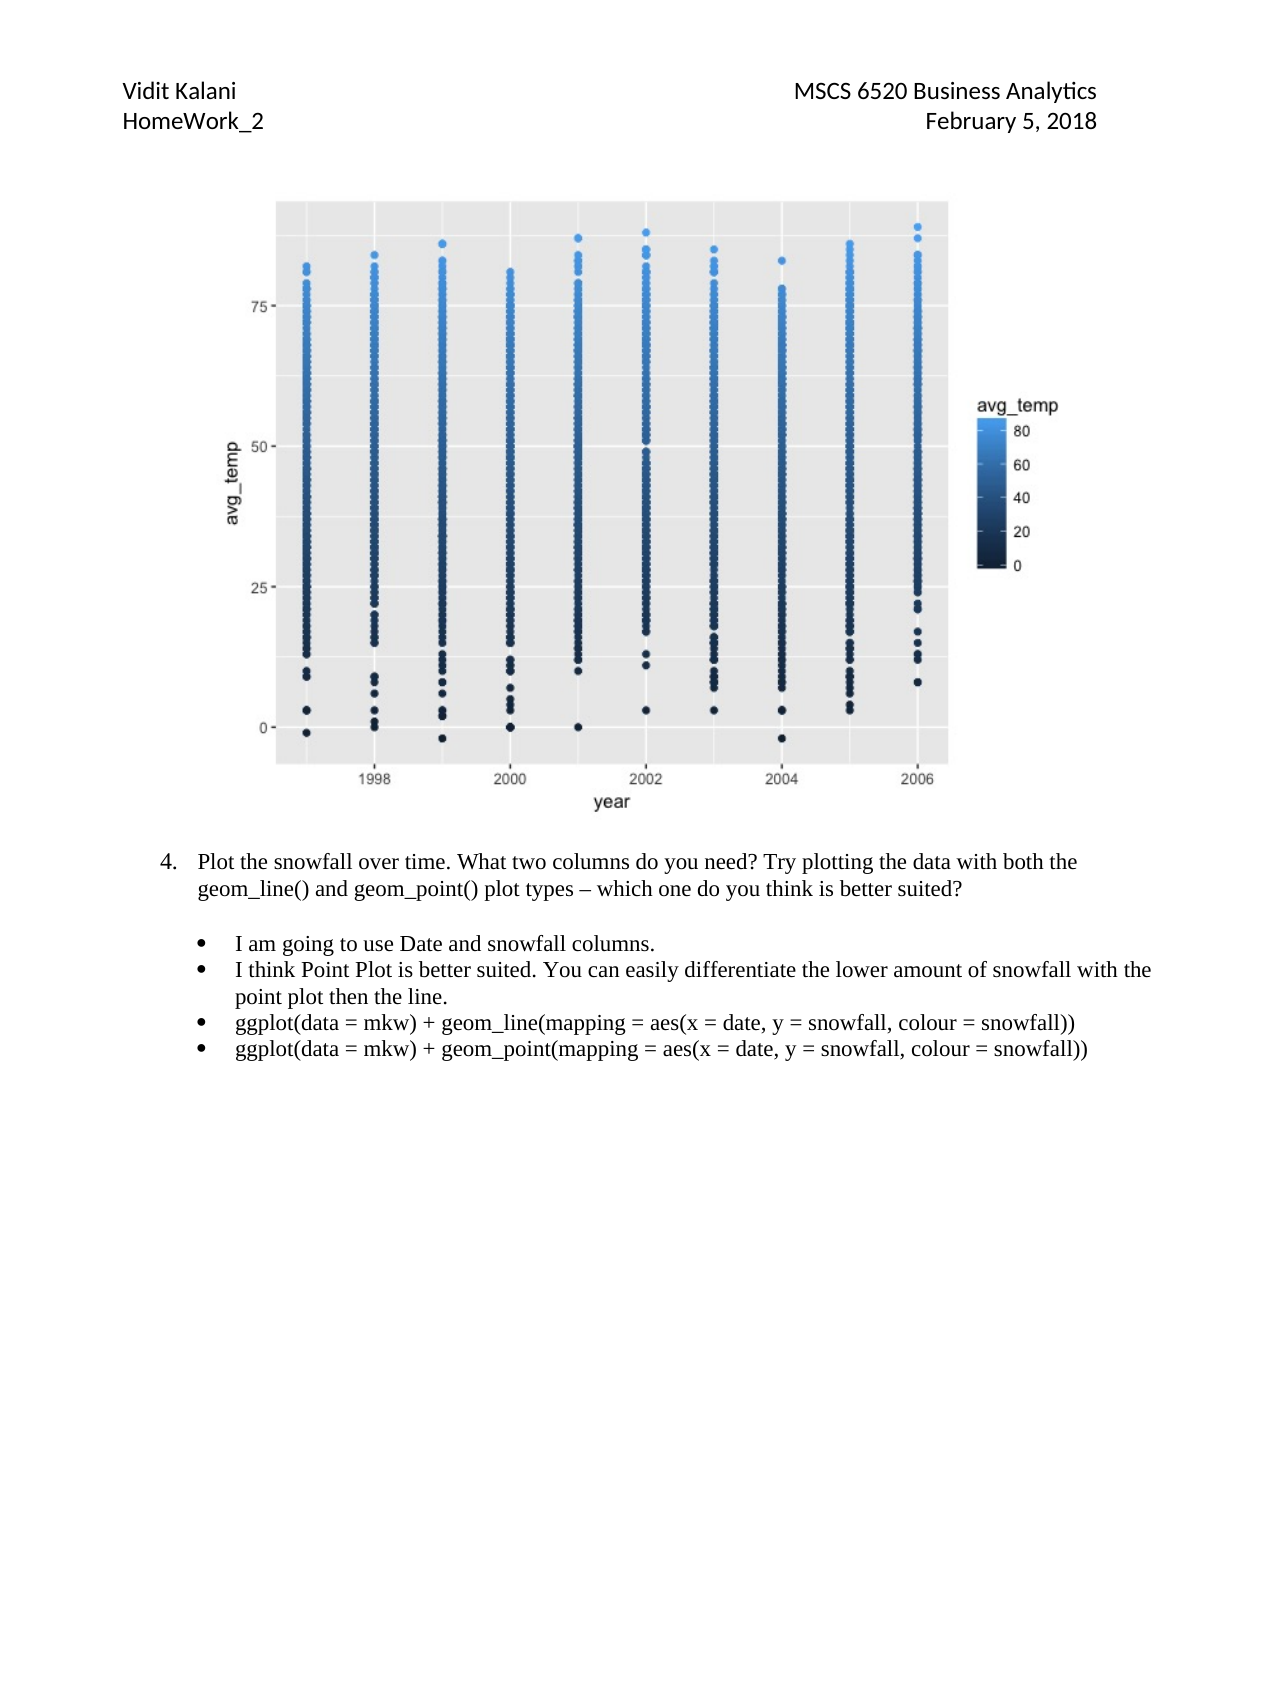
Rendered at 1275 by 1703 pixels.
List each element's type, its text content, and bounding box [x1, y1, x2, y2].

list ggplot(data = mkw) + geom_line(mapping = aes(x = date, y = snowfall, colour = snowfall)) [197, 1009, 1192, 1035]
list I am going to use Date and snowfall columns. [197, 930, 1192, 956]
list I think Point Plot is better suited. You can easily differentiate the lower amount of snowfall with the point plot then the line. [197, 956, 1192, 1009]
list ggplot(data = mkw) + geom_point(mapping = aes(x = date, y = snowfall, colour = snowfall)) [197, 1035, 1192, 1062]
list Plot the snowfall over time. What two columns do you need? Try plotting the data with both the geom_line() and geom_point() plot types – which one do you think is better suited? [160, 847, 1192, 901]
picture [216, 192, 1078, 821]
